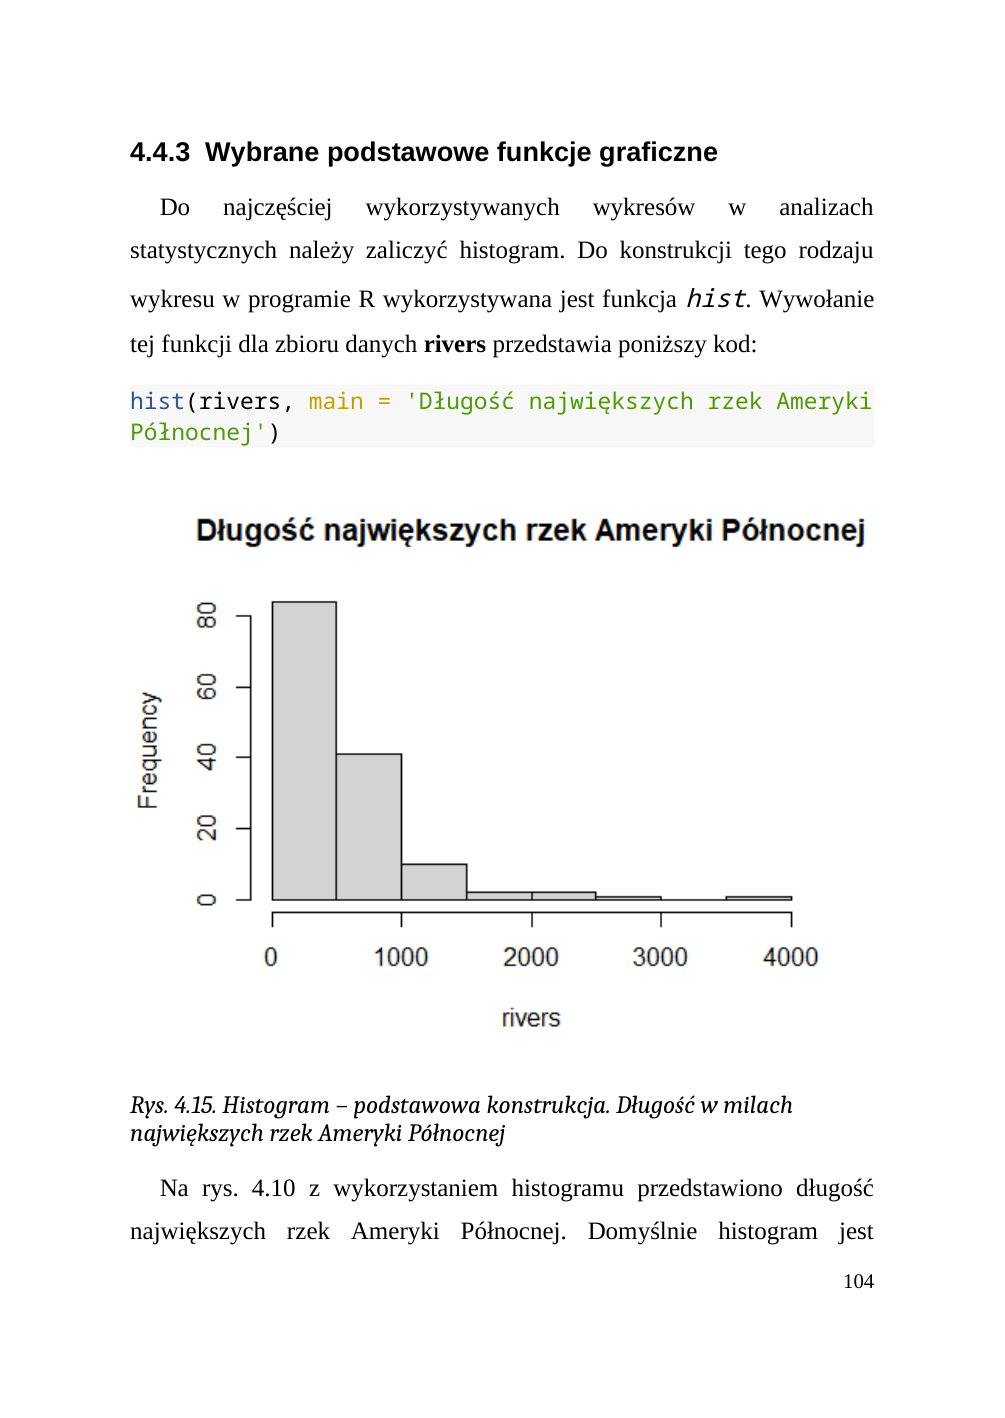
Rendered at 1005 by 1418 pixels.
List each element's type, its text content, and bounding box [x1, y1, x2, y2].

subtitle Wybrane podstawowe funkcje graficzne [130, 136, 874, 167]
picture [129, 468, 875, 1064]
text Do najczęściej wykorzystywanych wykresów w analizach statystycznych należy zaliczyć histogram. Do konstrukcji tego rodzaju wykresu w programie R wykorzystywana jest funkcja hist. Wywołanie tej funkcji dla zbioru danych rivers przedstawia poniższy kod: [130, 192, 874, 358]
text hist(rivers, main = 'Długość największych rzek Ameryki Północnej') [281, 385, 874, 447]
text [130, 1173, 874, 1245]
